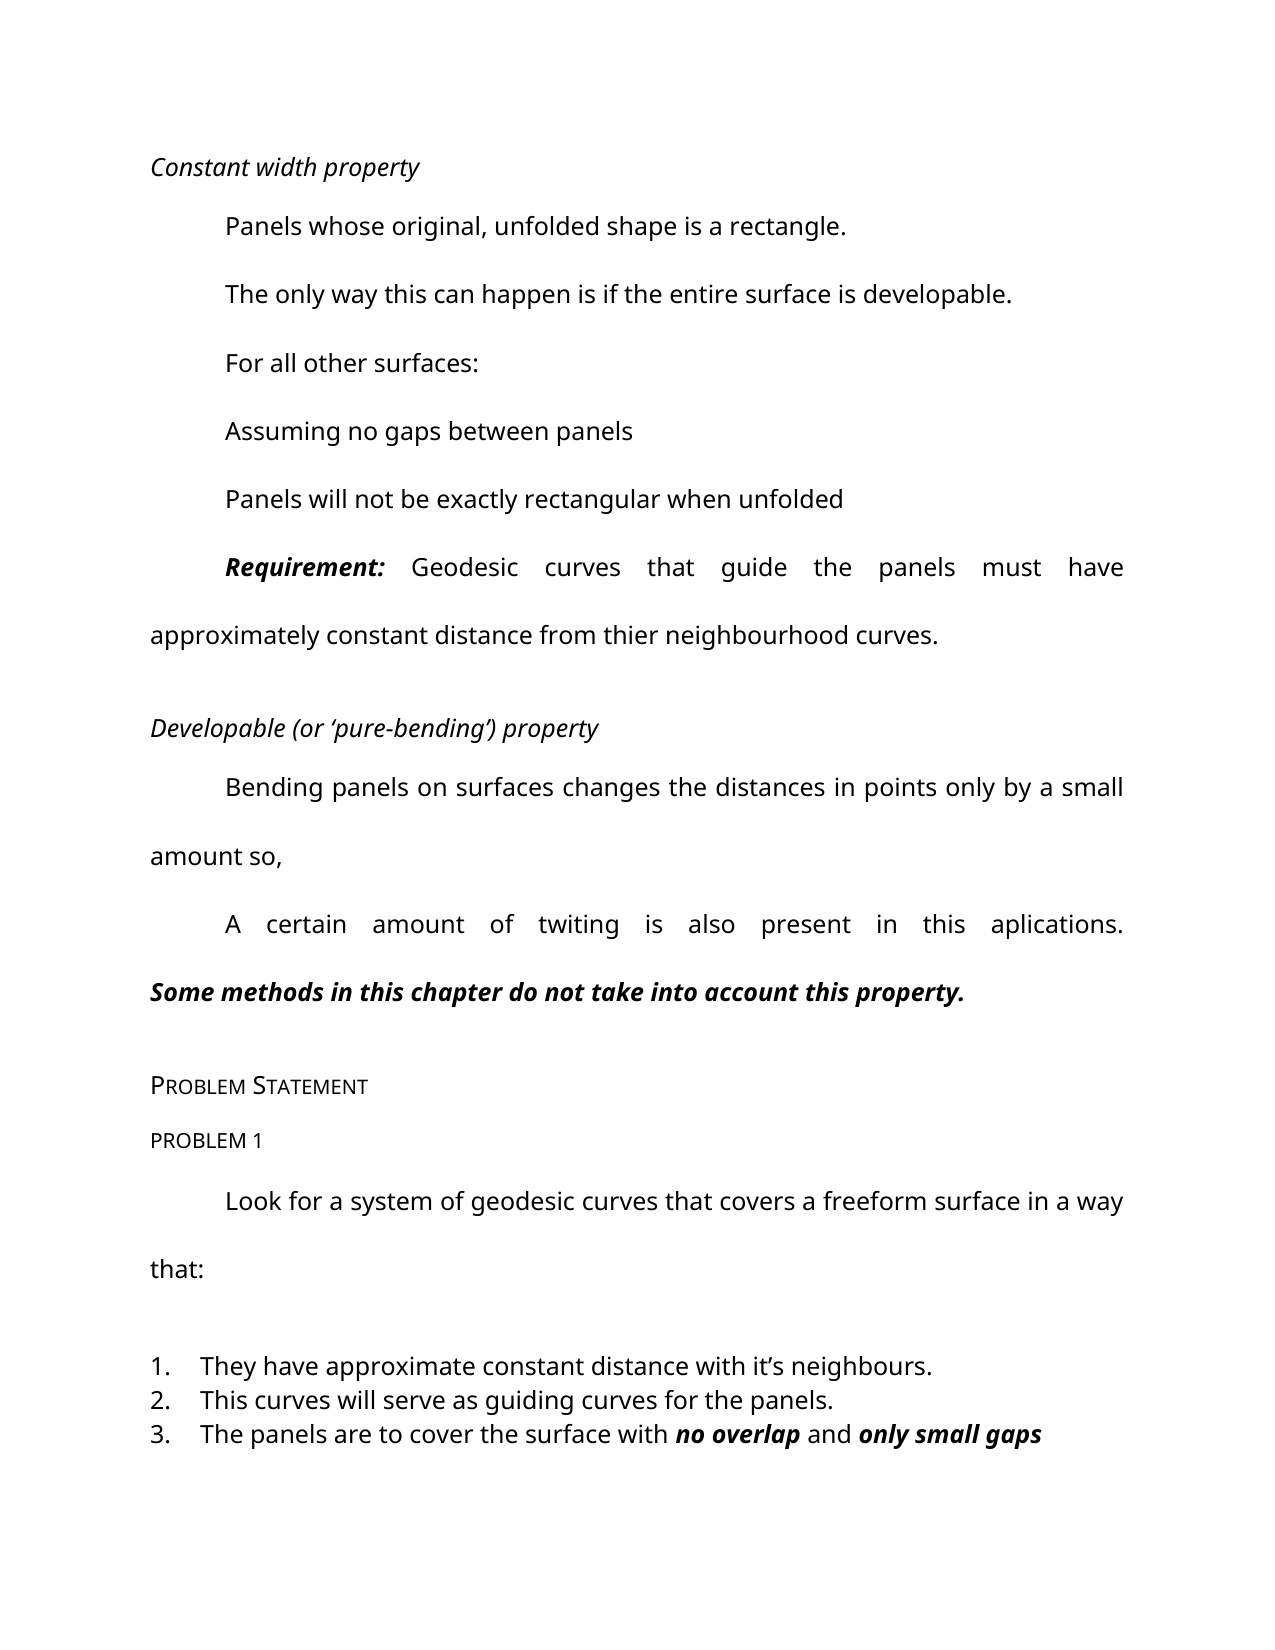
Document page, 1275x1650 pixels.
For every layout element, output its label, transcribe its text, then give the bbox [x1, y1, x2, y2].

subtitle Geodesic property [150, 209, 1125, 243]
subtitle Constant width property [150, 497, 1125, 532]
subtitle Developable (or ‘pure-bending’) property [150, 1058, 1125, 1092]
subtitle Properties to aim for in panels [150, 150, 1125, 184]
